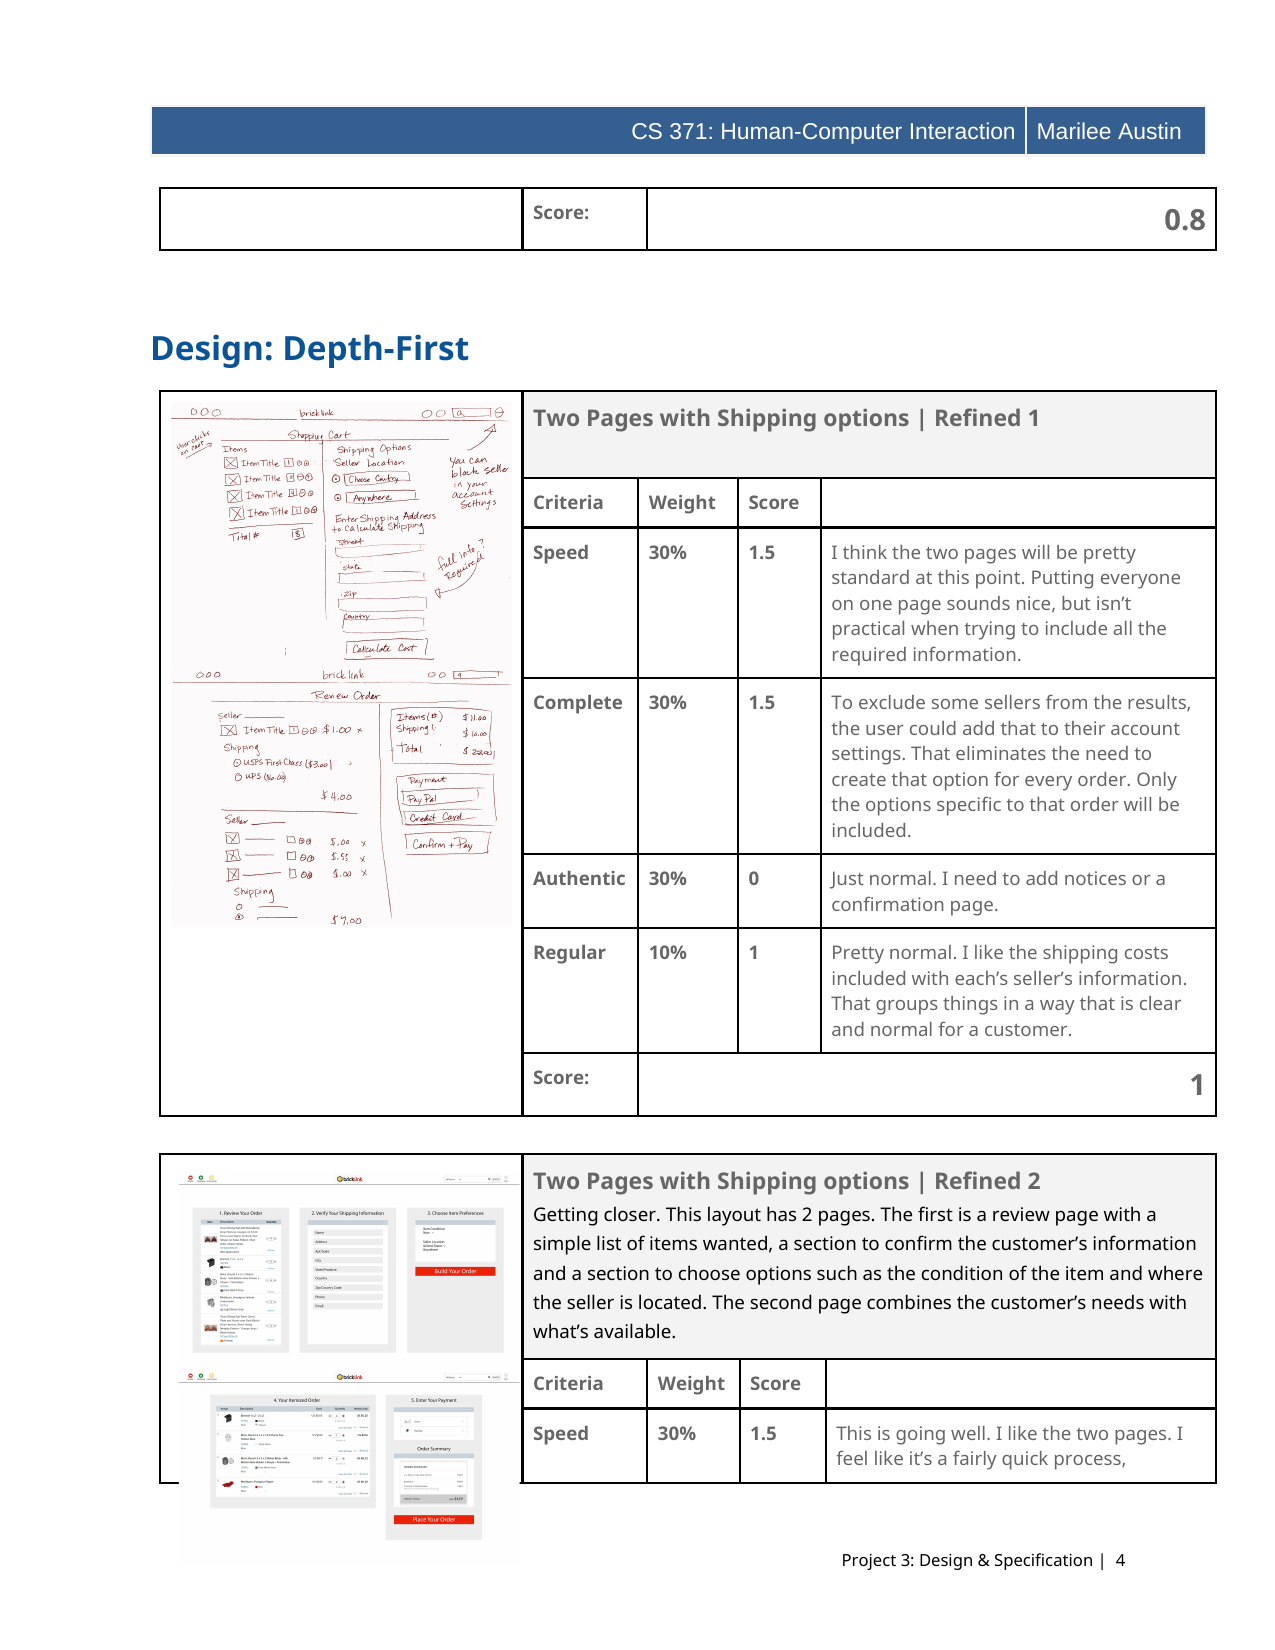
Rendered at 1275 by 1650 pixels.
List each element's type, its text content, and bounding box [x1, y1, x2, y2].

table_cell Weight [639, 479, 737, 526]
table_cell Score: [524, 1054, 637, 1115]
table_cell Complete [524, 679, 637, 853]
table_cell 10% [639, 929, 737, 1052]
table_cell Score [741, 1360, 825, 1407]
table_cell Just normal. I need to add notices or a confirmation page. [822, 855, 1215, 927]
table_cell 1.5 [741, 1410, 825, 1482]
table_cell 30% [639, 679, 737, 853]
table_header Two Pages with Shipping options | Refined 2 Getting closer. This layout has 2 pages. The first is a review page with a simple list of items wanted, a section to confirm the customer’s information and a section to choose options such as the condition of the item and where the seller is located. The second page combines the customer’s needs with what’s available. [524, 1155, 1215, 1358]
table_cell I think the two pages will be pretty standard at this point. Putting everyone on one page sounds nice, but isn’t practical when trying to include all the required information. [822, 529, 1215, 677]
table_cell 1 [639, 1054, 1215, 1115]
table_cell To exclude some sellers from the results, the user could add that to their account settings. That eliminates the need to create that option for every order. Only the options specific to that order will be included. [822, 679, 1215, 853]
table_header [161, 1155, 521, 1482]
table_cell Pretty normal. I like the shipping costs included with each’s seller’s information. That groups things in a way that is clear and normal for a customer. [822, 929, 1215, 1052]
table_cell [827, 1360, 1215, 1407]
table_cell 1.5 [739, 679, 820, 853]
table_cell 30% [639, 855, 737, 927]
table_cell Weight [648, 1360, 739, 1407]
table_cell 0 [739, 855, 820, 927]
table_cell [822, 479, 1215, 526]
table_cell 0.8 [648, 189, 1215, 249]
table_cell Speed [524, 529, 637, 677]
table_cell Speed [524, 1410, 646, 1482]
table_header [161, 392, 521, 1115]
table_cell 30% [639, 529, 737, 677]
table_cell Criteria [524, 1360, 646, 1407]
table_cell 30% [648, 1410, 739, 1482]
picture [178, 1173, 520, 1564]
subtitle Design: Depth-First [150, 325, 1125, 370]
table_header Two Pages with Shipping options | Refined 1 [524, 392, 1215, 477]
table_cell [827, 1410, 1215, 1482]
table_cell Authentic [524, 855, 637, 927]
table_cell Score [739, 479, 820, 526]
table_cell 1.5 [739, 529, 820, 677]
table_cell Criteria [524, 479, 637, 526]
table_cell Score: [524, 189, 646, 249]
table_cell 1 [739, 929, 820, 1052]
table_cell Regular [524, 929, 637, 1052]
picture [171, 402, 512, 927]
